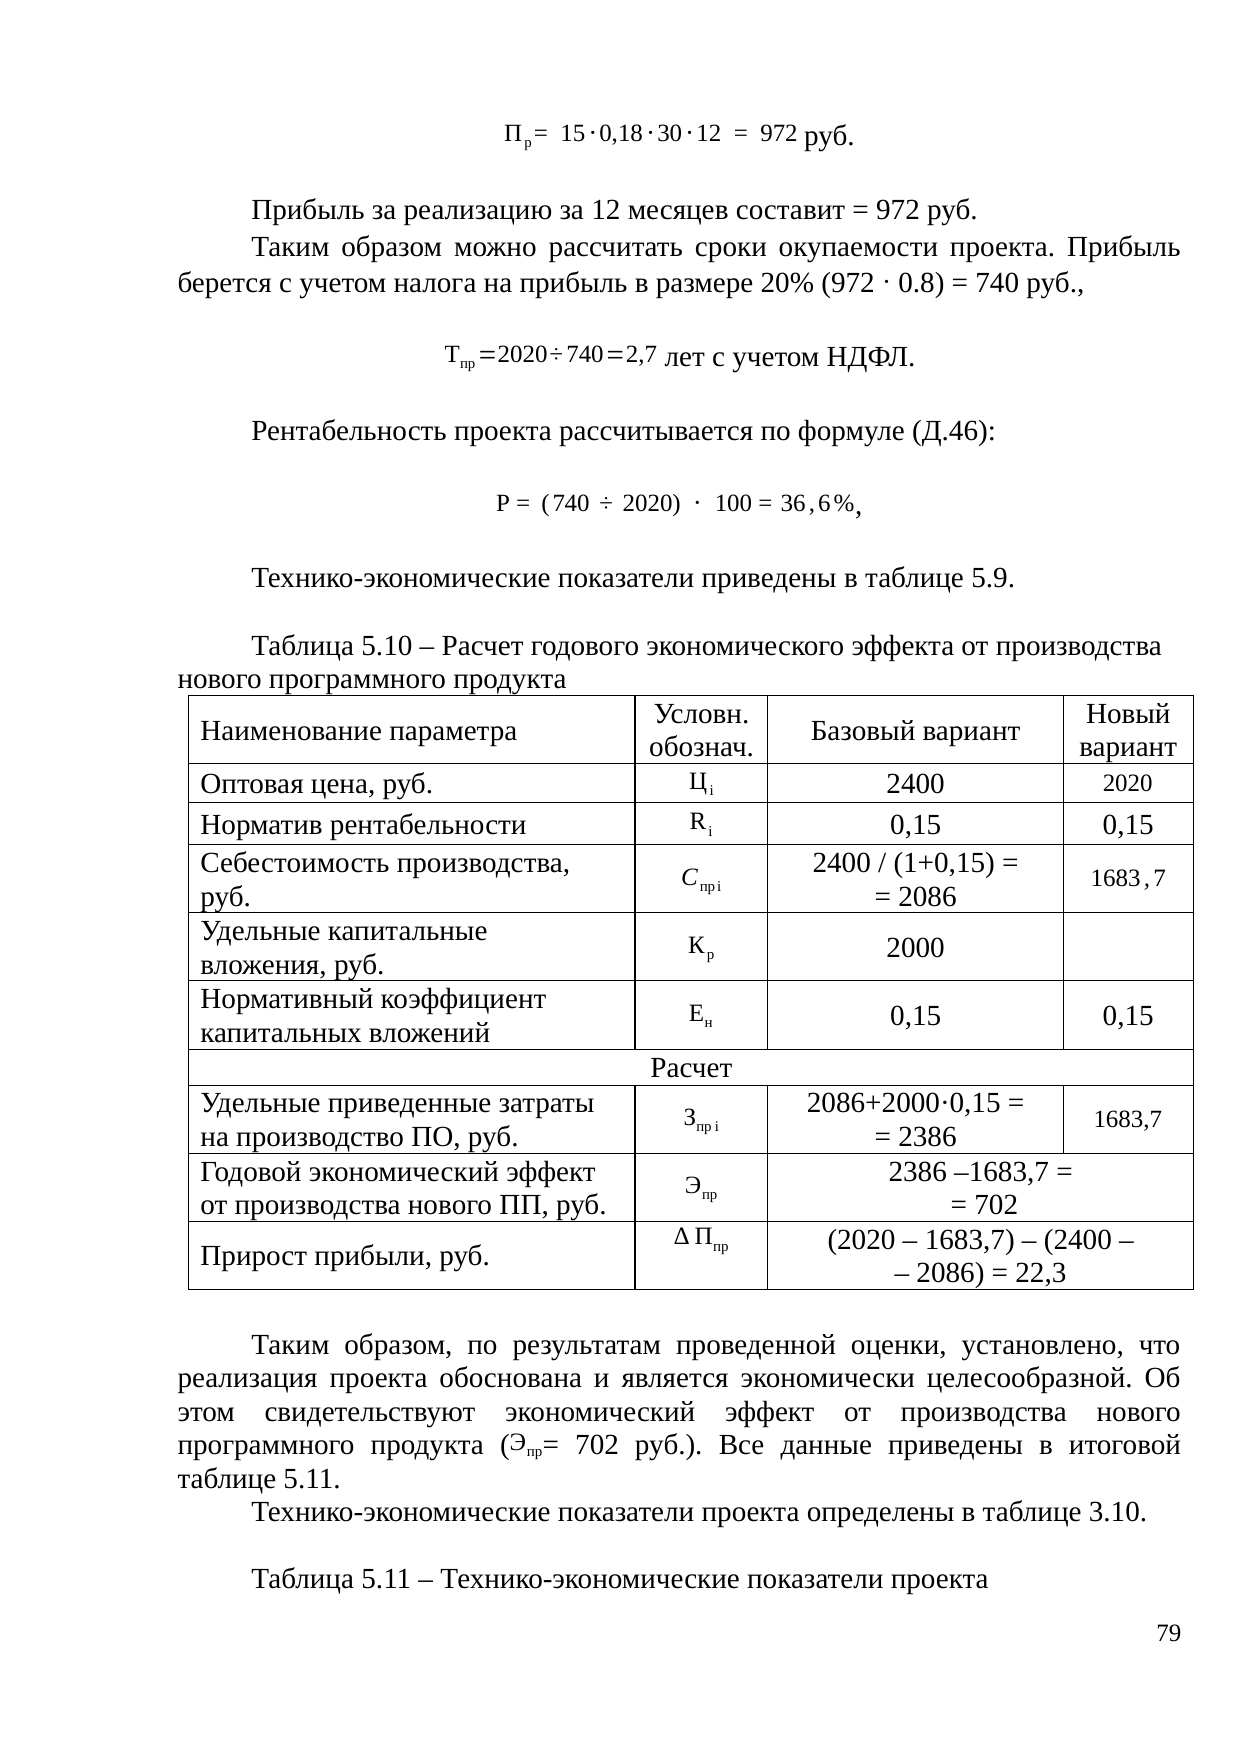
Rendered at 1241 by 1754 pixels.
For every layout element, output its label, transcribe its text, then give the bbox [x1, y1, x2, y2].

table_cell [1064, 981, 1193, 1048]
text Таким образом, по результатам проведенной оценки, установлено, что реализация проекта обоснована и является экономически целесообразной. Об этом свидетельствуют экономический эффект от производства нового программного продукта (= 702 руб.). Все данные приведены в итоговой таблице 5.11. [177, 1327, 1181, 1494]
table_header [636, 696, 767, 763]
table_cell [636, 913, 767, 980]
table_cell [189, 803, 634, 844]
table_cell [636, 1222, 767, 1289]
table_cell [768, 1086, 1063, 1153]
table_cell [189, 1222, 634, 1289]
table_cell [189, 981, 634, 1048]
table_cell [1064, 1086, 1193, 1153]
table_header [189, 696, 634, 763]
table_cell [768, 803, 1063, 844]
text Таблица 5.10 – Расчет годового экономического эффекта от производства нового программного продукта [177, 628, 1181, 695]
text руб. [177, 118, 1181, 152]
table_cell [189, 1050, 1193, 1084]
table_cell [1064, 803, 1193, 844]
text Технико-экономические показатели приведены в таблице 5.9. [177, 561, 1181, 594]
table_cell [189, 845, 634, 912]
text Рентабельность проекта рассчитывается по формуле (Д.46): [177, 413, 1181, 447]
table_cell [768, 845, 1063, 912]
text Таблица 5.11 – Технико-экономические показатели проекта [177, 1562, 1181, 1595]
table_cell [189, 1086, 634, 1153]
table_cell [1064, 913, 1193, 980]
text , [177, 487, 1181, 520]
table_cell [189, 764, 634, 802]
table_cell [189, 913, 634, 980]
text лет с учетом НДФЛ. [177, 339, 1181, 373]
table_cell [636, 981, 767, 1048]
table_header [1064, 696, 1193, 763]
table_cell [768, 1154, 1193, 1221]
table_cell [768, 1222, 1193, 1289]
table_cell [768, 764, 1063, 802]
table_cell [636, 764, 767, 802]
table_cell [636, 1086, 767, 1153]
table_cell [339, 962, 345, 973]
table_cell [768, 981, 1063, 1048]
text Таким образом можно рассчитать сроки окупаемости проекта. Прибыль берется с учетом налога на прибыль в размере 20% (972 0.8) = 740 руб., [177, 229, 1181, 299]
text Технико-экономические показатели проекта определены в таблице 3.10. [177, 1494, 1181, 1528]
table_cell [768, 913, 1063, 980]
text Прибыль за реализацию за 12 месяцев составит = 972 руб. [177, 192, 1181, 225]
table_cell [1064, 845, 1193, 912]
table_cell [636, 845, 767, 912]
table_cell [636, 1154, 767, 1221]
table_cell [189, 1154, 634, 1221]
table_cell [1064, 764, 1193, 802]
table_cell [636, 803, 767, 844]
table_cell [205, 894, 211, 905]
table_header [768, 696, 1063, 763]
